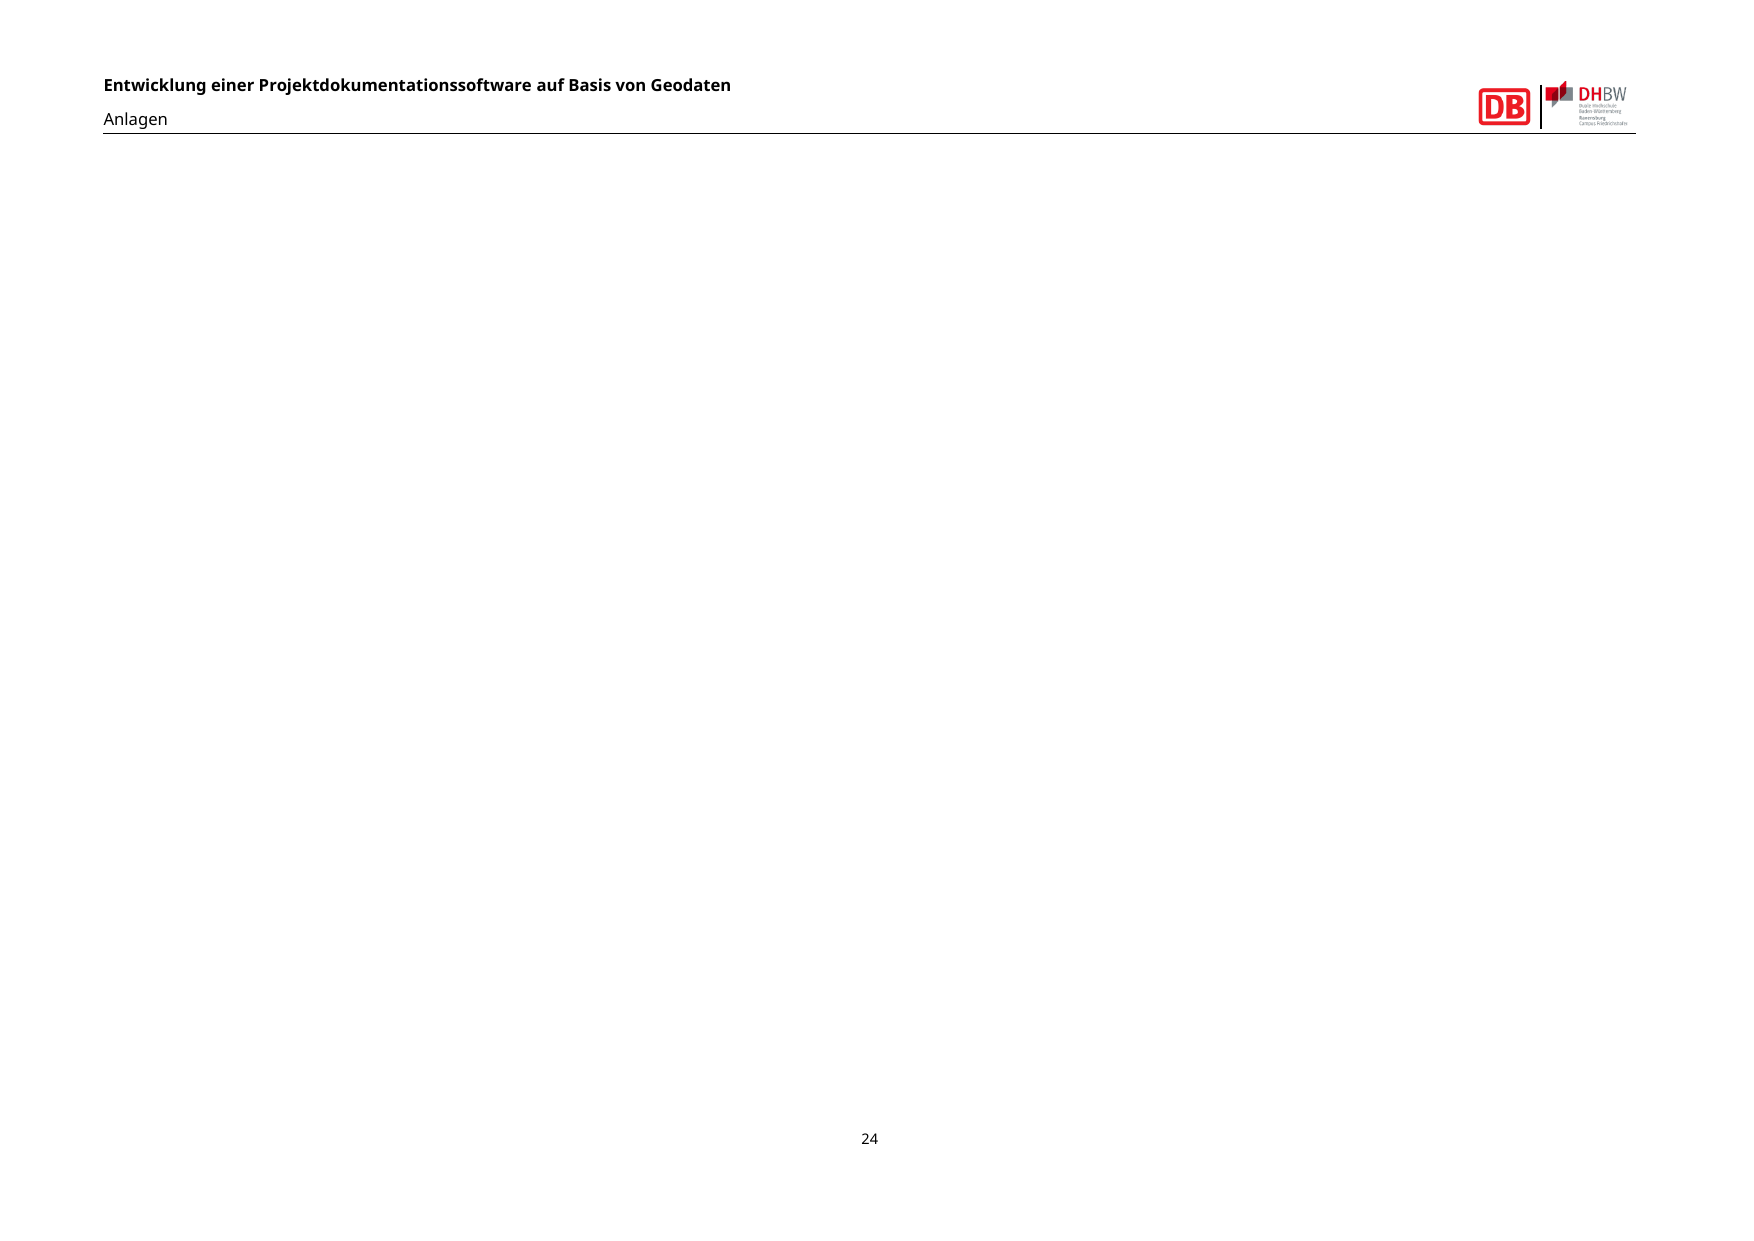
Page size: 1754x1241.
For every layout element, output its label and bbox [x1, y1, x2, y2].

picture [1545, 81, 1628, 126]
picture [1478, 88, 1531, 126]
